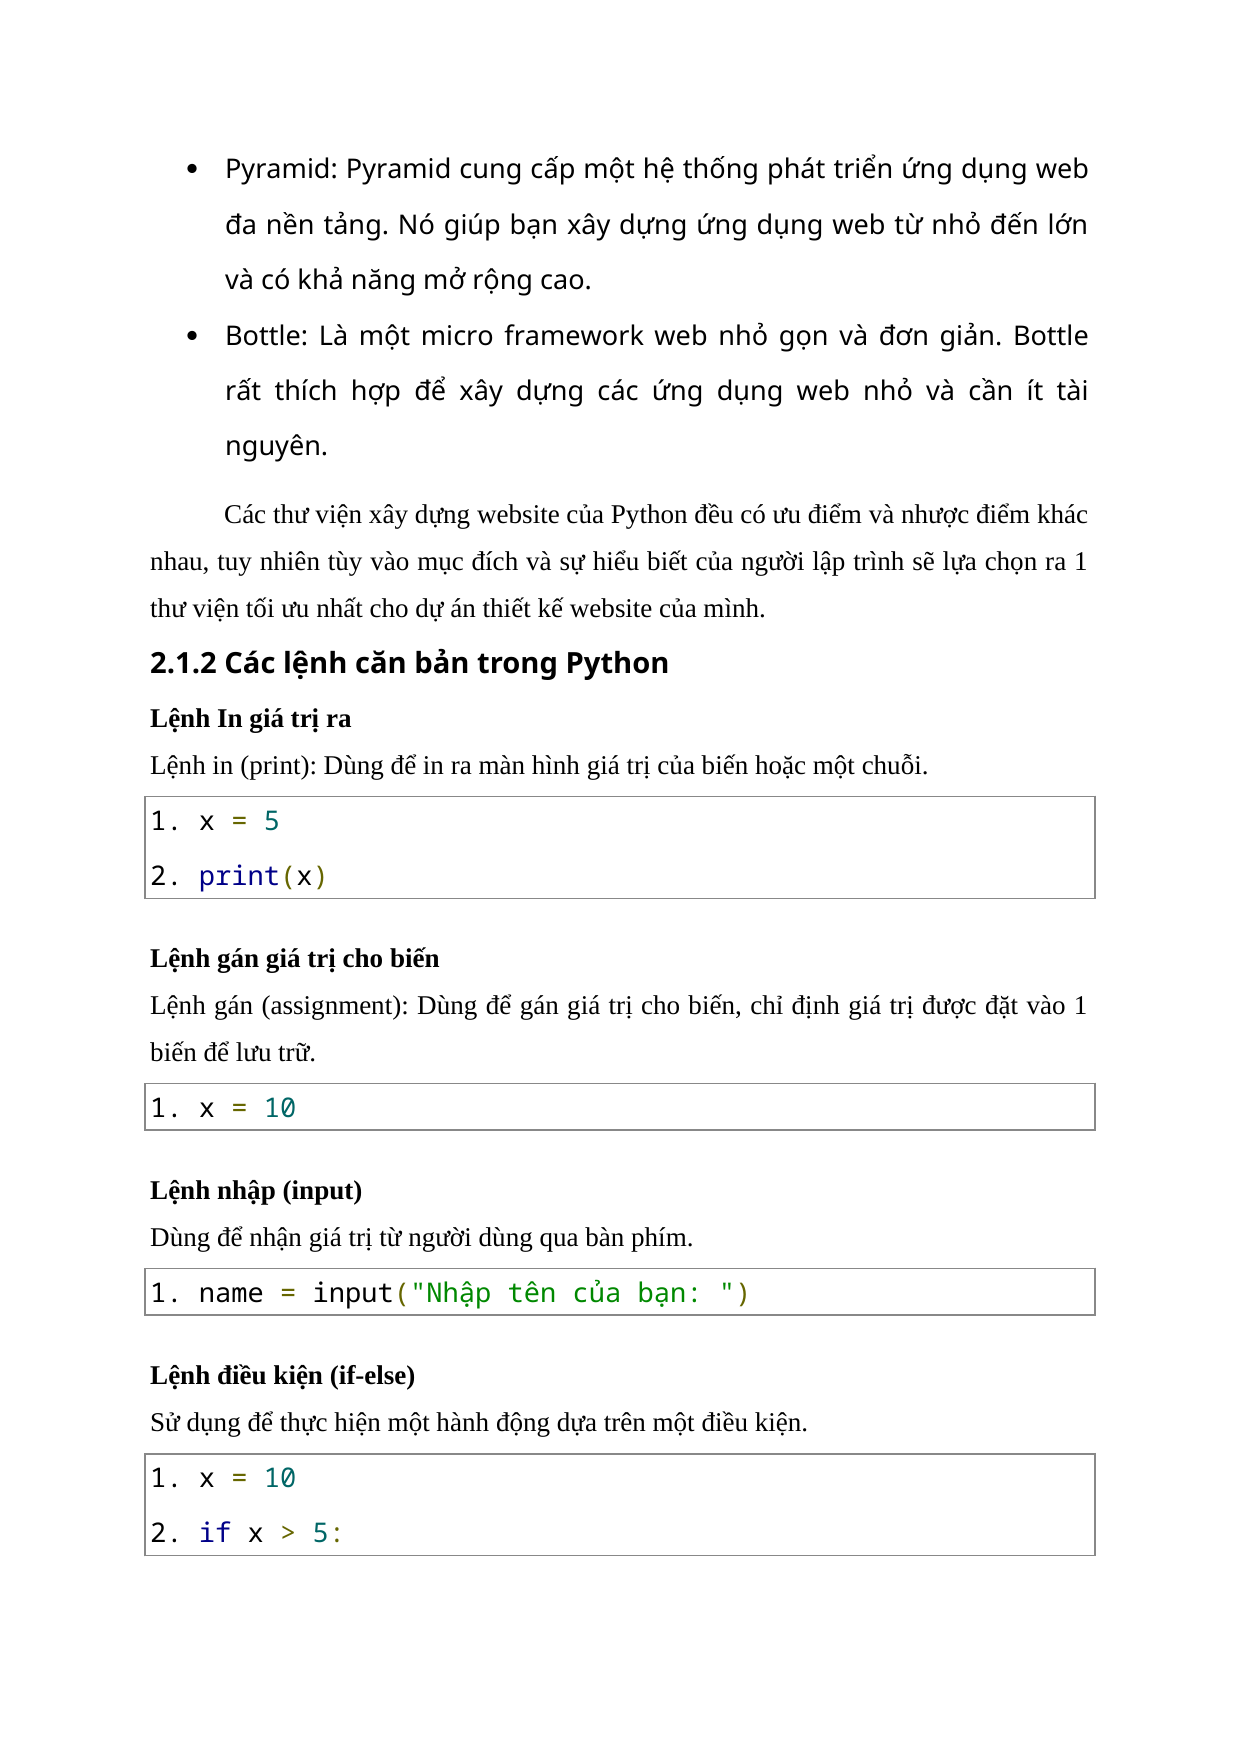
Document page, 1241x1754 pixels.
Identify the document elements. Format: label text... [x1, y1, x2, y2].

text 2. print(x) [146, 851, 1094, 898]
text Lệnh nhập (input) [150, 1174, 1090, 1206]
text Lệnh gán giá trị cho biến [150, 943, 1090, 974]
text 1. x = 10 [146, 1084, 1094, 1129]
text Lệnh In giá trị ra [150, 702, 1090, 733]
text 1. x = 10 [146, 1455, 1094, 1495]
list Bottle: Là một micro framework web nhỏ gọn và đơn giản. Bottle rất thích hợp để xây dựng các ứng dụng web nhỏ và cần ít tài nguyên. [187, 316, 1090, 463]
text 1. x = 5 [146, 797, 1094, 838]
text Lệnh điều kiện (if-else) [150, 1359, 1090, 1391]
text 2. if x > 5: [146, 1508, 1094, 1555]
text Lệnh gán (assignment): Dùng để gán giá trị cho biến, chỉ định giá trị được đặt vào 1 biến để lưu trữ. [150, 989, 1090, 1067]
subtitle 2.1.2 Các lệnh căn bản trong Python [150, 643, 1090, 682]
text Lệnh in (print): Dùng để in ra màn hình giá trị của biến hoặc một chuỗi. [150, 749, 1090, 780]
text Dùng để nhận giá trị từ người dùng qua bàn phím. [150, 1221, 1090, 1252]
text Sử dụng để thực hiện một hành động dựa trên một điều kiện. [150, 1406, 1090, 1437]
text Các thư viện xây dựng website của Python đều có ưu điểm và nhược điểm khác nhau, tuy nhiên tùy vào mục đích và sự hiểu biết của người lập trình sẽ lựa chọn ra 1 thư viện tối ưu nhất cho dự án thiết kế website của mình. [150, 498, 1090, 623]
text 1. name = input("Nhập tên của bạn: ") [146, 1269, 1094, 1314]
list Pyramid: Pyramid cung cấp một hệ thống phát triển ứng dụng web đa nền tảng. Nó giúp bạn xây dựng ứng dụng web từ nhỏ đến lớn và có khả năng mở rộng cao. [187, 150, 1090, 297]
